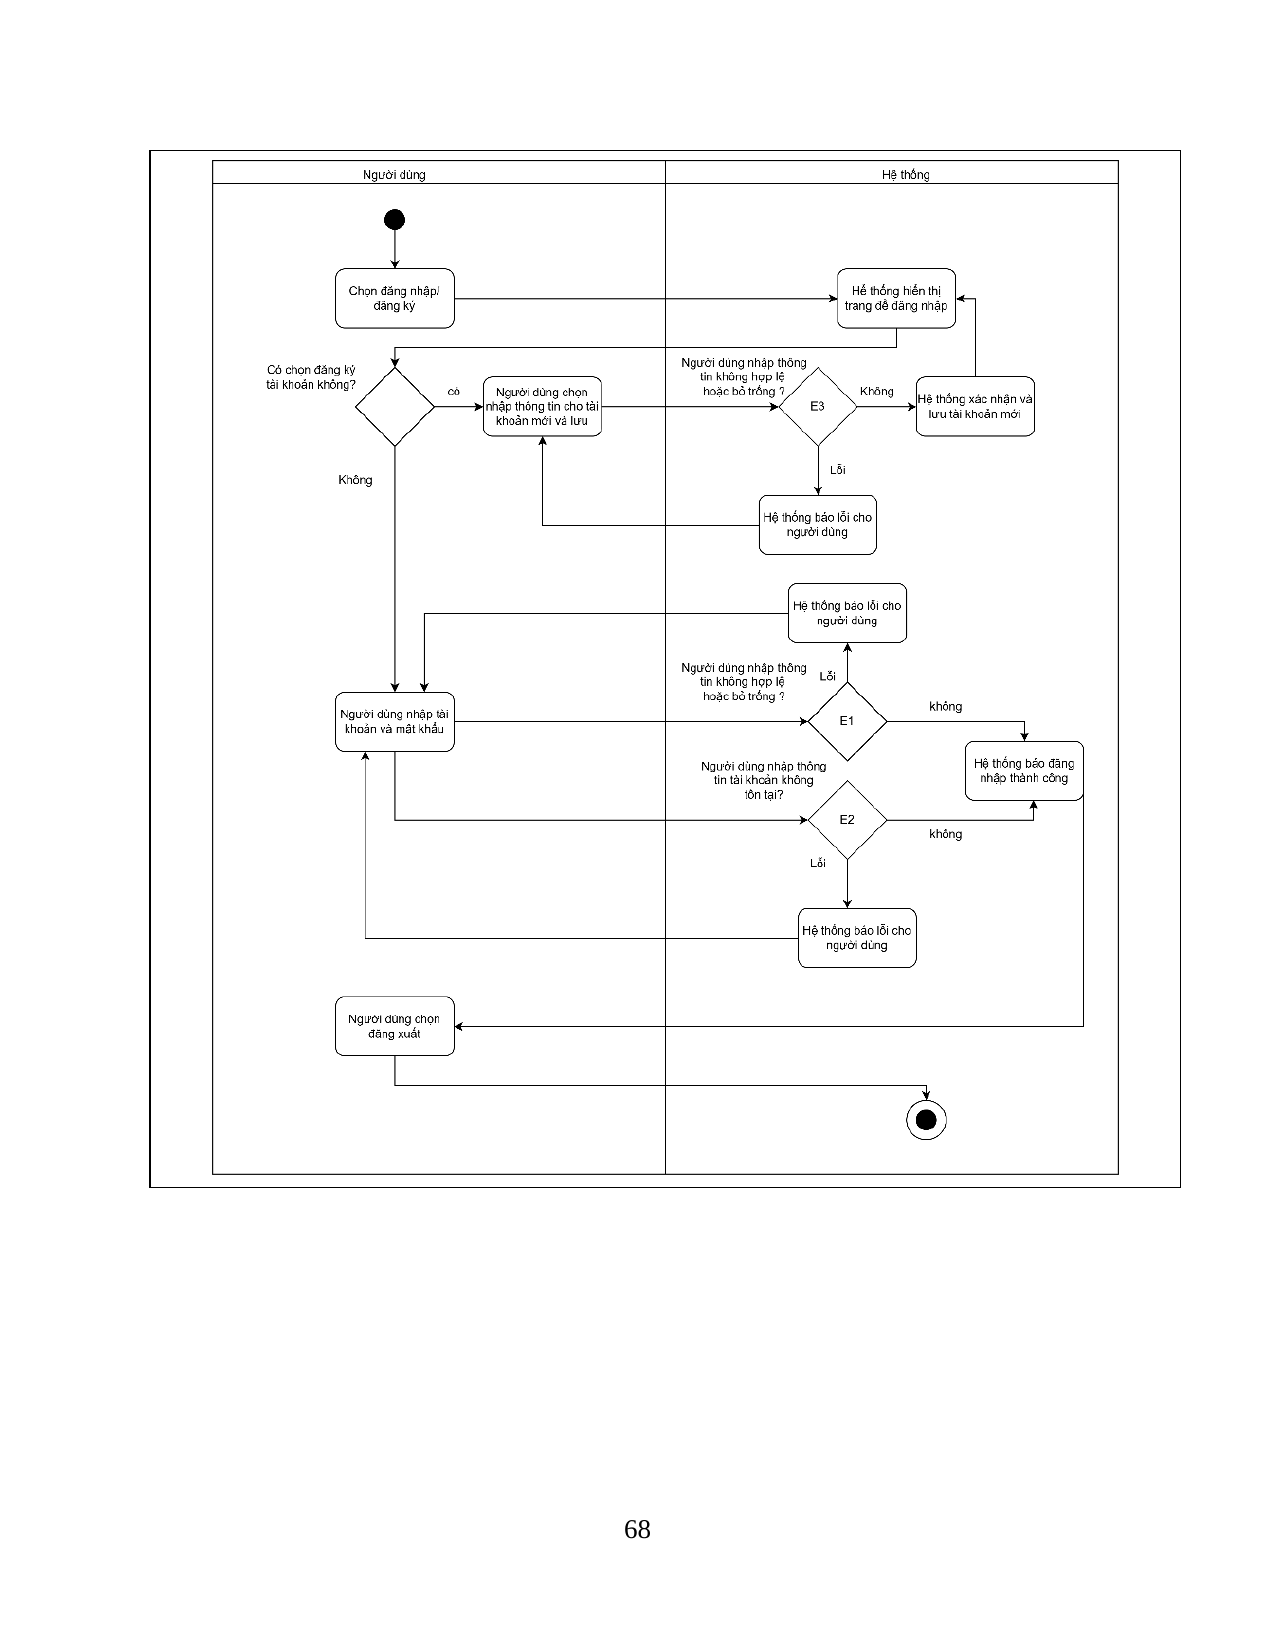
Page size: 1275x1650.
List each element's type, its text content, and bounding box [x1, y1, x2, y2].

picture [202, 151, 1128, 1185]
table_cell Activity diagram [151, 151, 1180, 1187]
